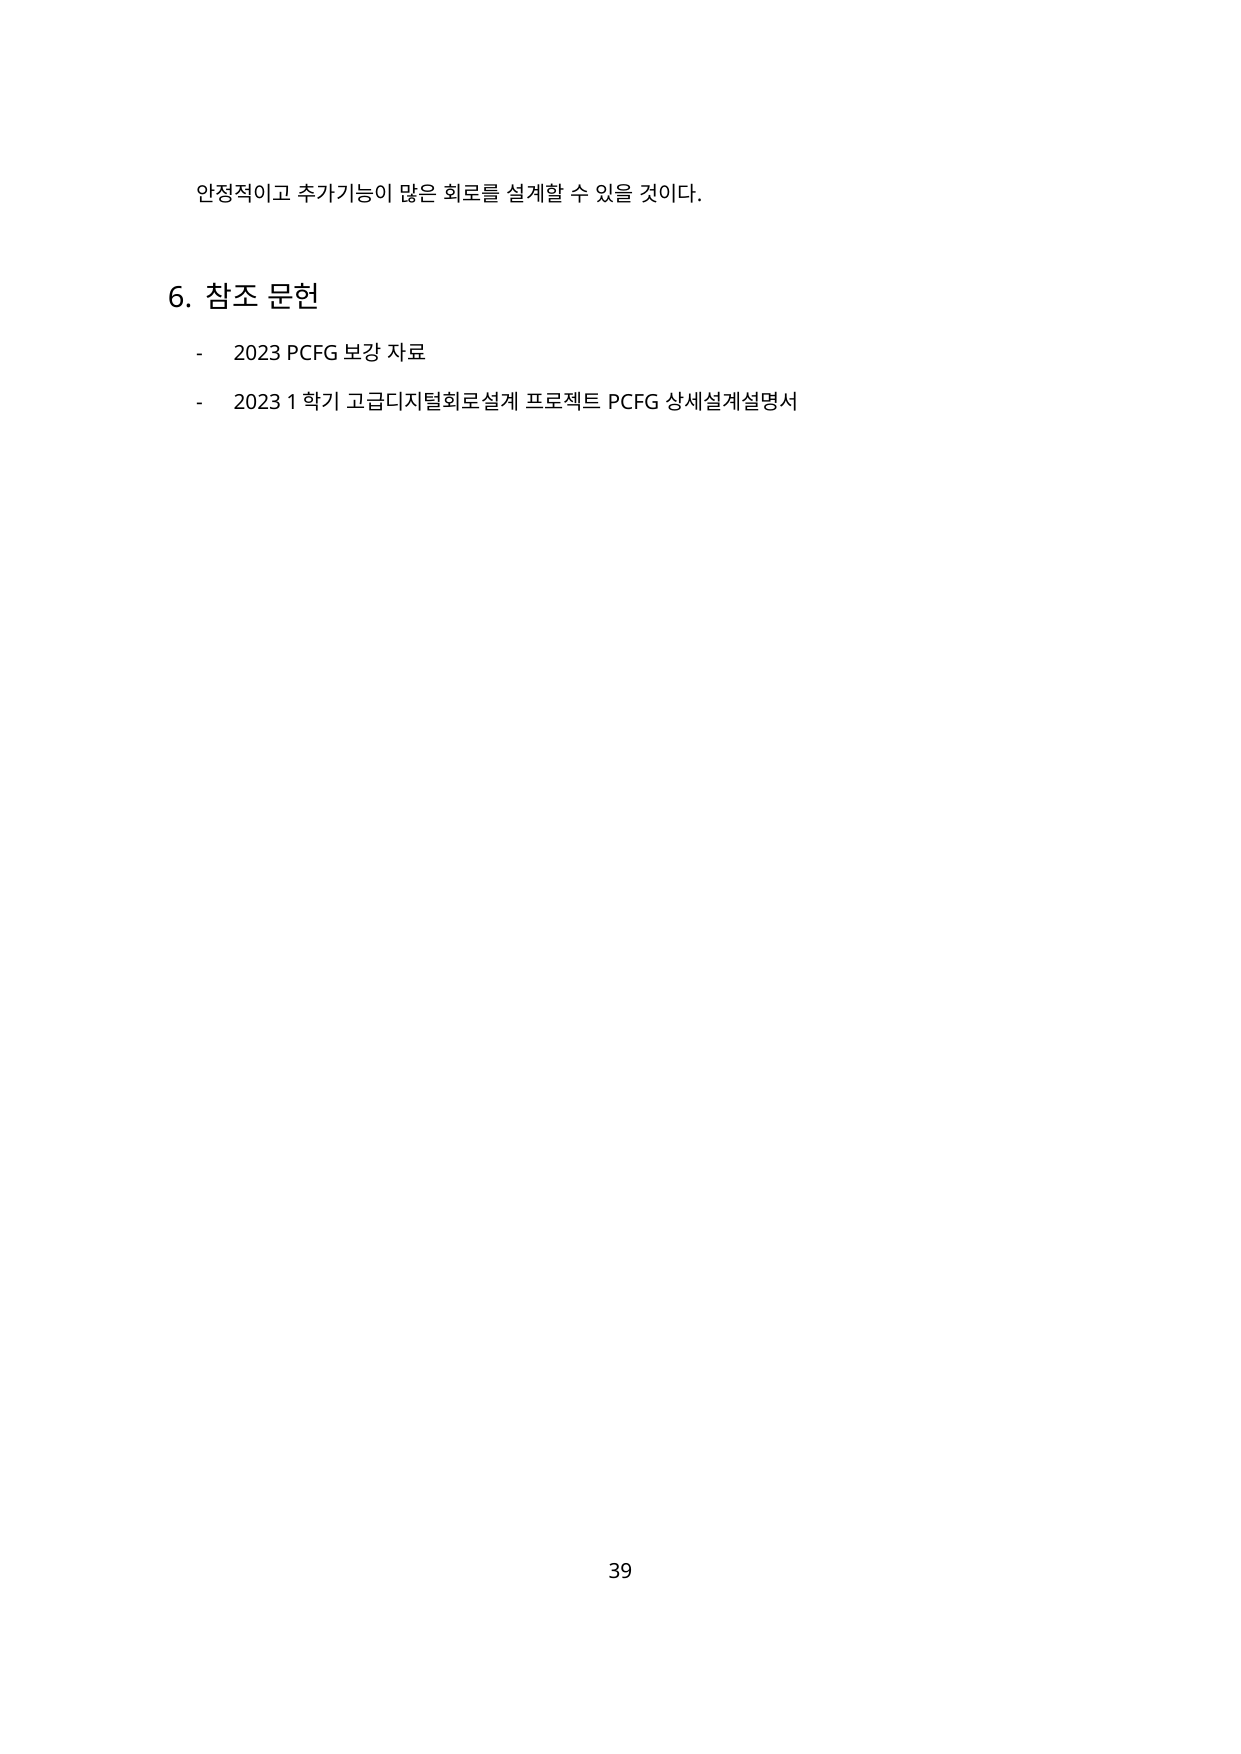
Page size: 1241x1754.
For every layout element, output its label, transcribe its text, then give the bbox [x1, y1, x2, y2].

list 2023 1학기 고급디지털회로설계 프로젝트 PCFG 상세설계설명서 [196, 386, 1090, 416]
subtitle 참조 문헌 [168, 274, 1090, 316]
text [196, 177, 1090, 207]
list 2023 PCFG 보강 자료 [196, 336, 1090, 367]
